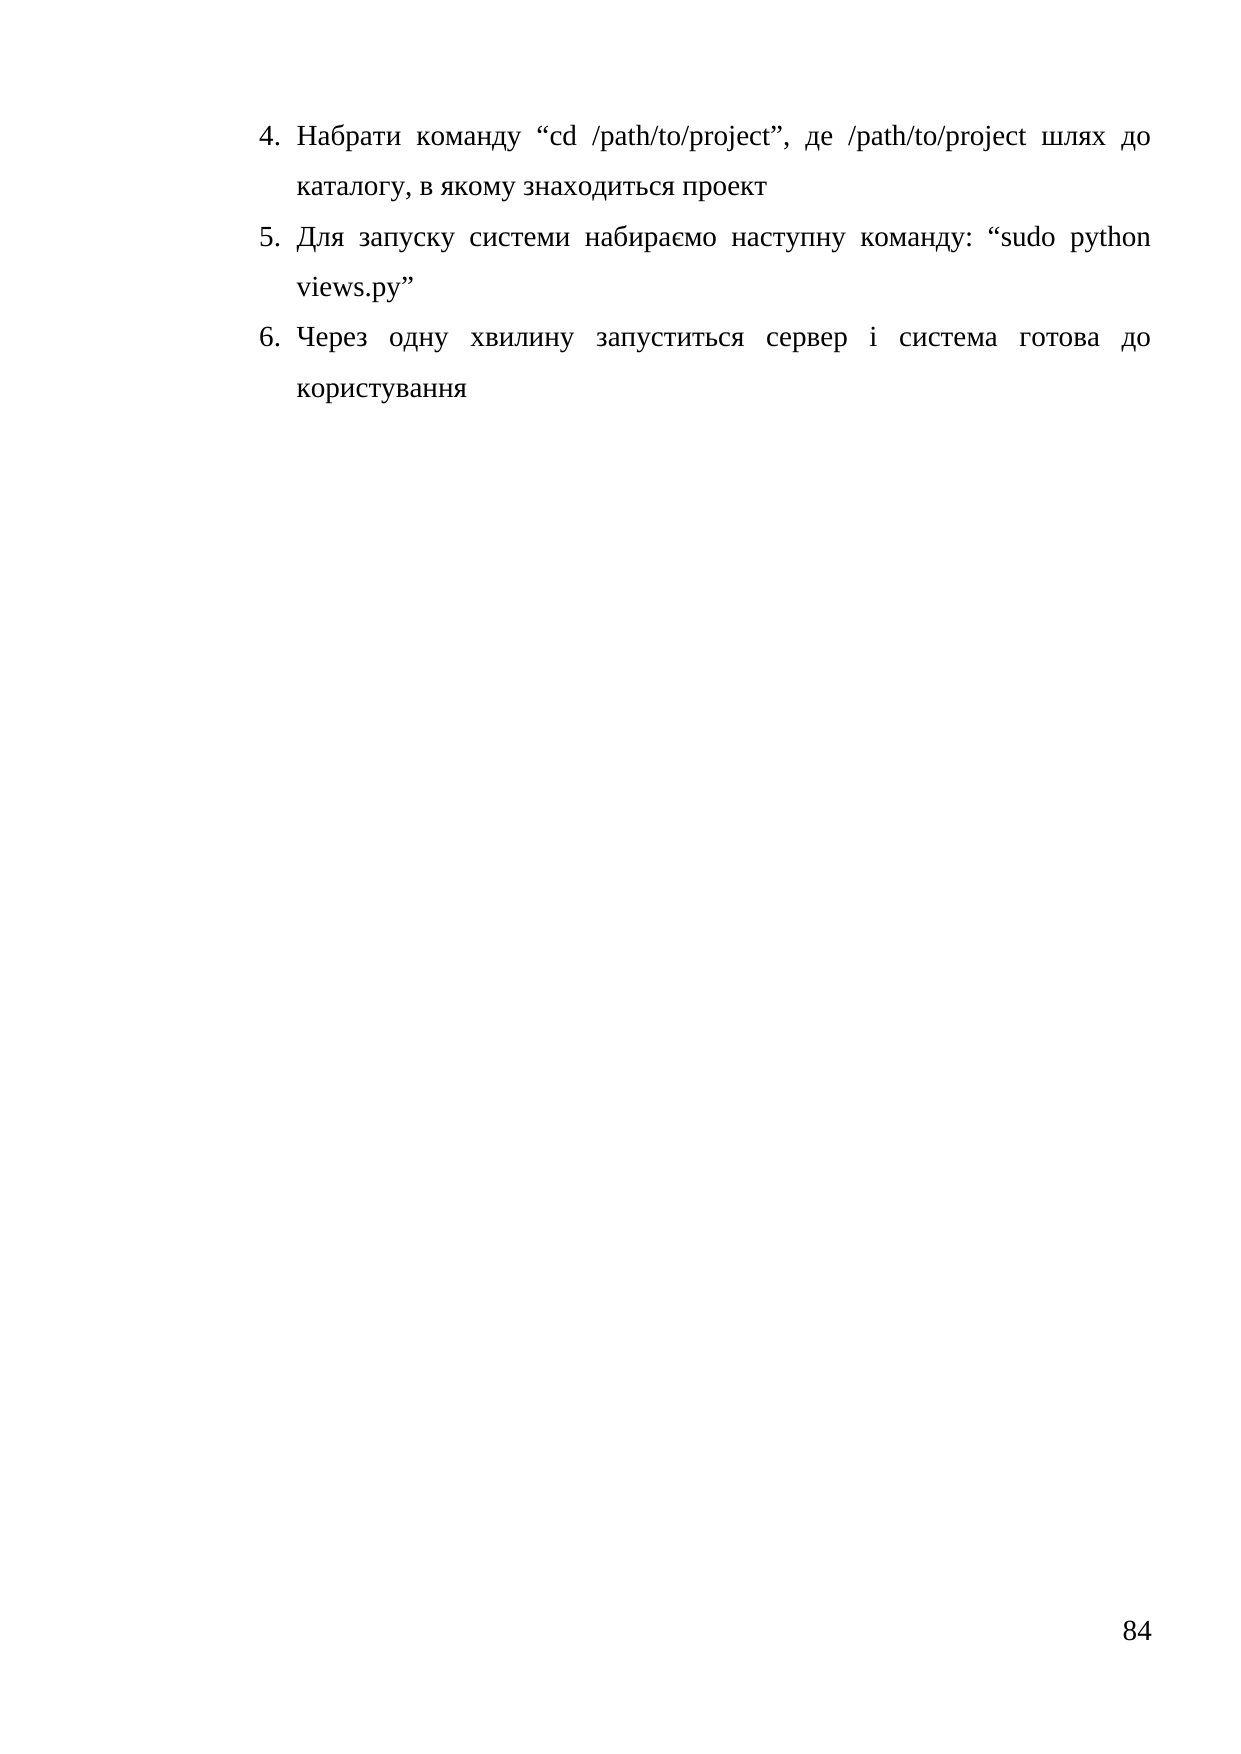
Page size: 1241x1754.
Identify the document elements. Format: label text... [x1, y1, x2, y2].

list Через одну хвилину запуститься сервер і система готова до користування [259, 319, 1152, 403]
list Для запуску системи набираємо наступну команду: “sudo python views.py” [259, 219, 1152, 303]
list Набрати команду “cd /path/to/project”, де /path/to/project шлях до каталогу, в якому знаходиться проект [259, 118, 1152, 202]
